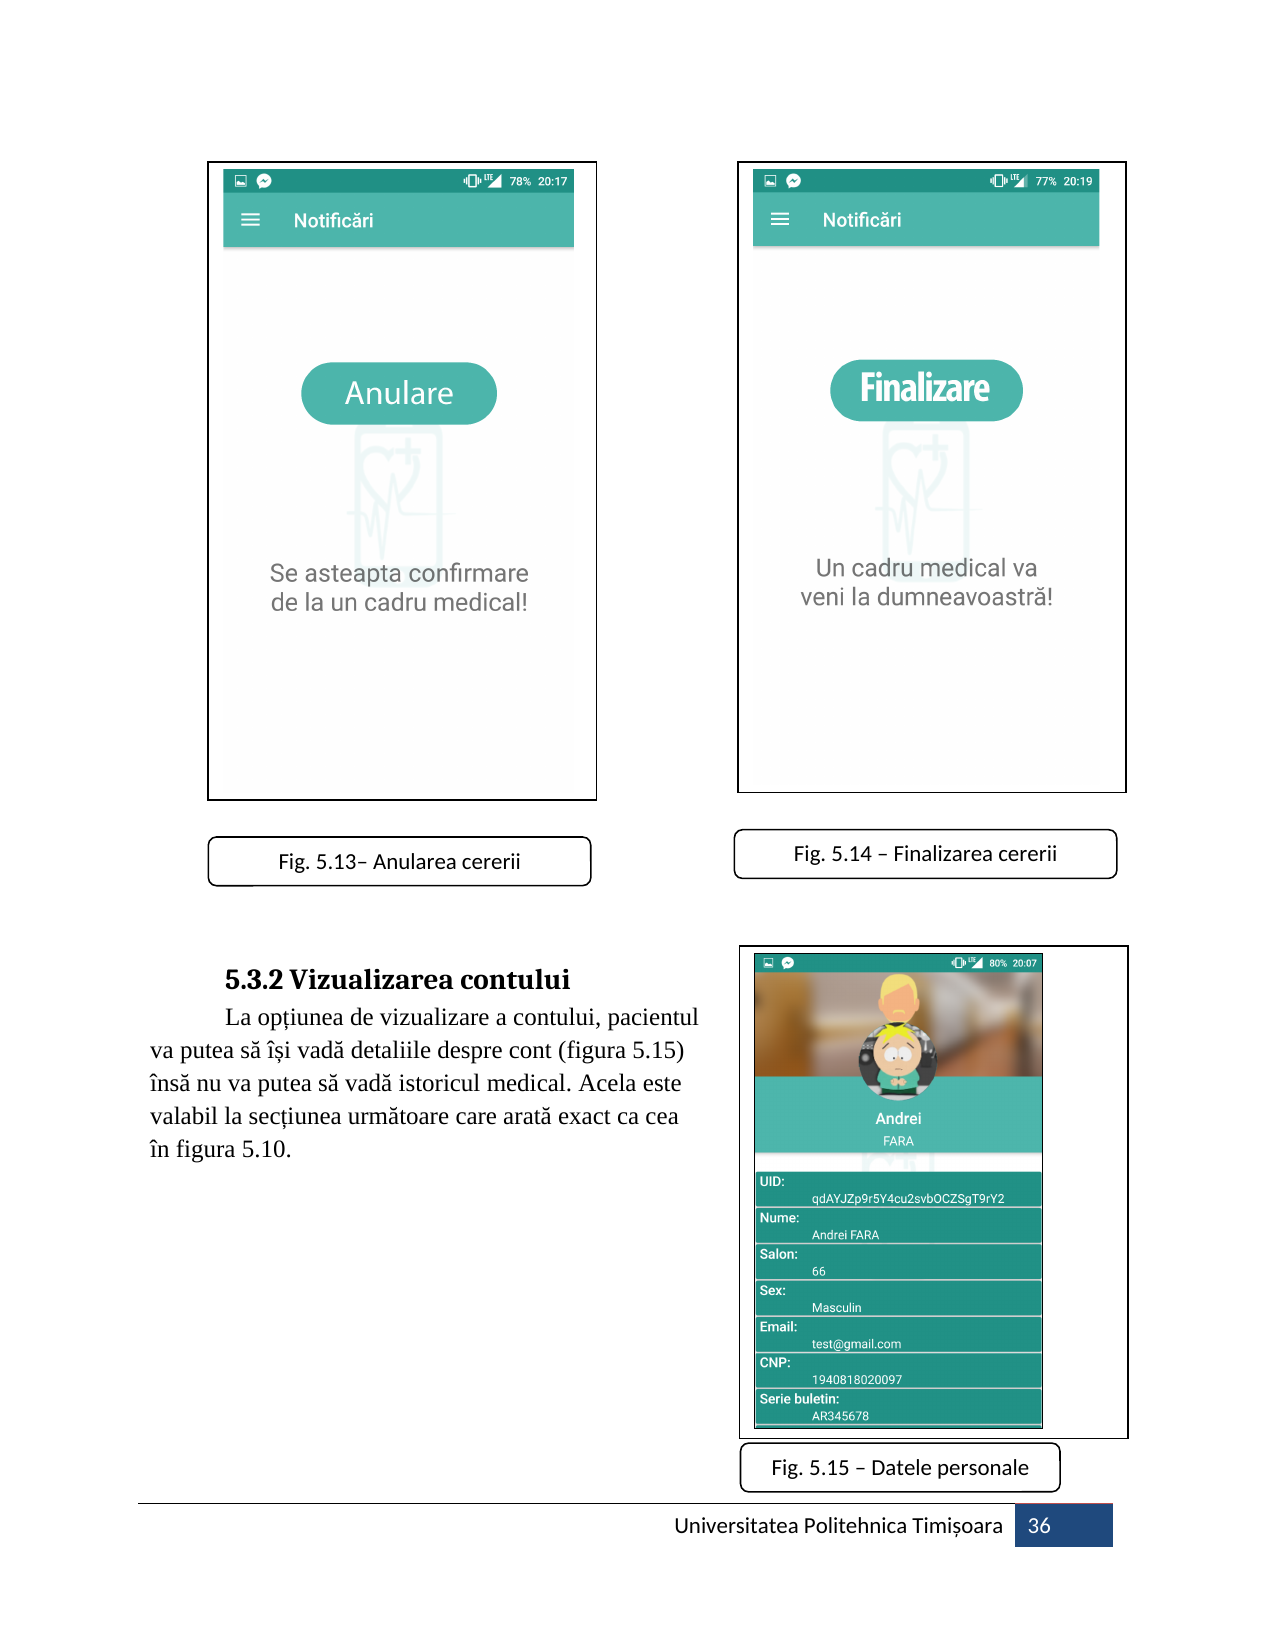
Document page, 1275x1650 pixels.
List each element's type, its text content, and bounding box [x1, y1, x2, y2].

text La opțiunea de vizualizare a contului, pacientul [150, 1002, 739, 1031]
subtitle 5.3.2 Vizualizarea contului [150, 963, 739, 997]
text în figura 5.10. [150, 1134, 739, 1163]
picture [223, 169, 574, 793]
picture [755, 954, 1042, 1428]
text însă nu va putea să vadă istoricul medical. Acela este [150, 1068, 739, 1097]
picture [753, 169, 1100, 785]
text valabil la secțiunea următoare care arată exact ca cea [150, 1101, 739, 1130]
text va putea să își vadă detaliile despre cont (figura 5.15) [150, 1035, 739, 1064]
